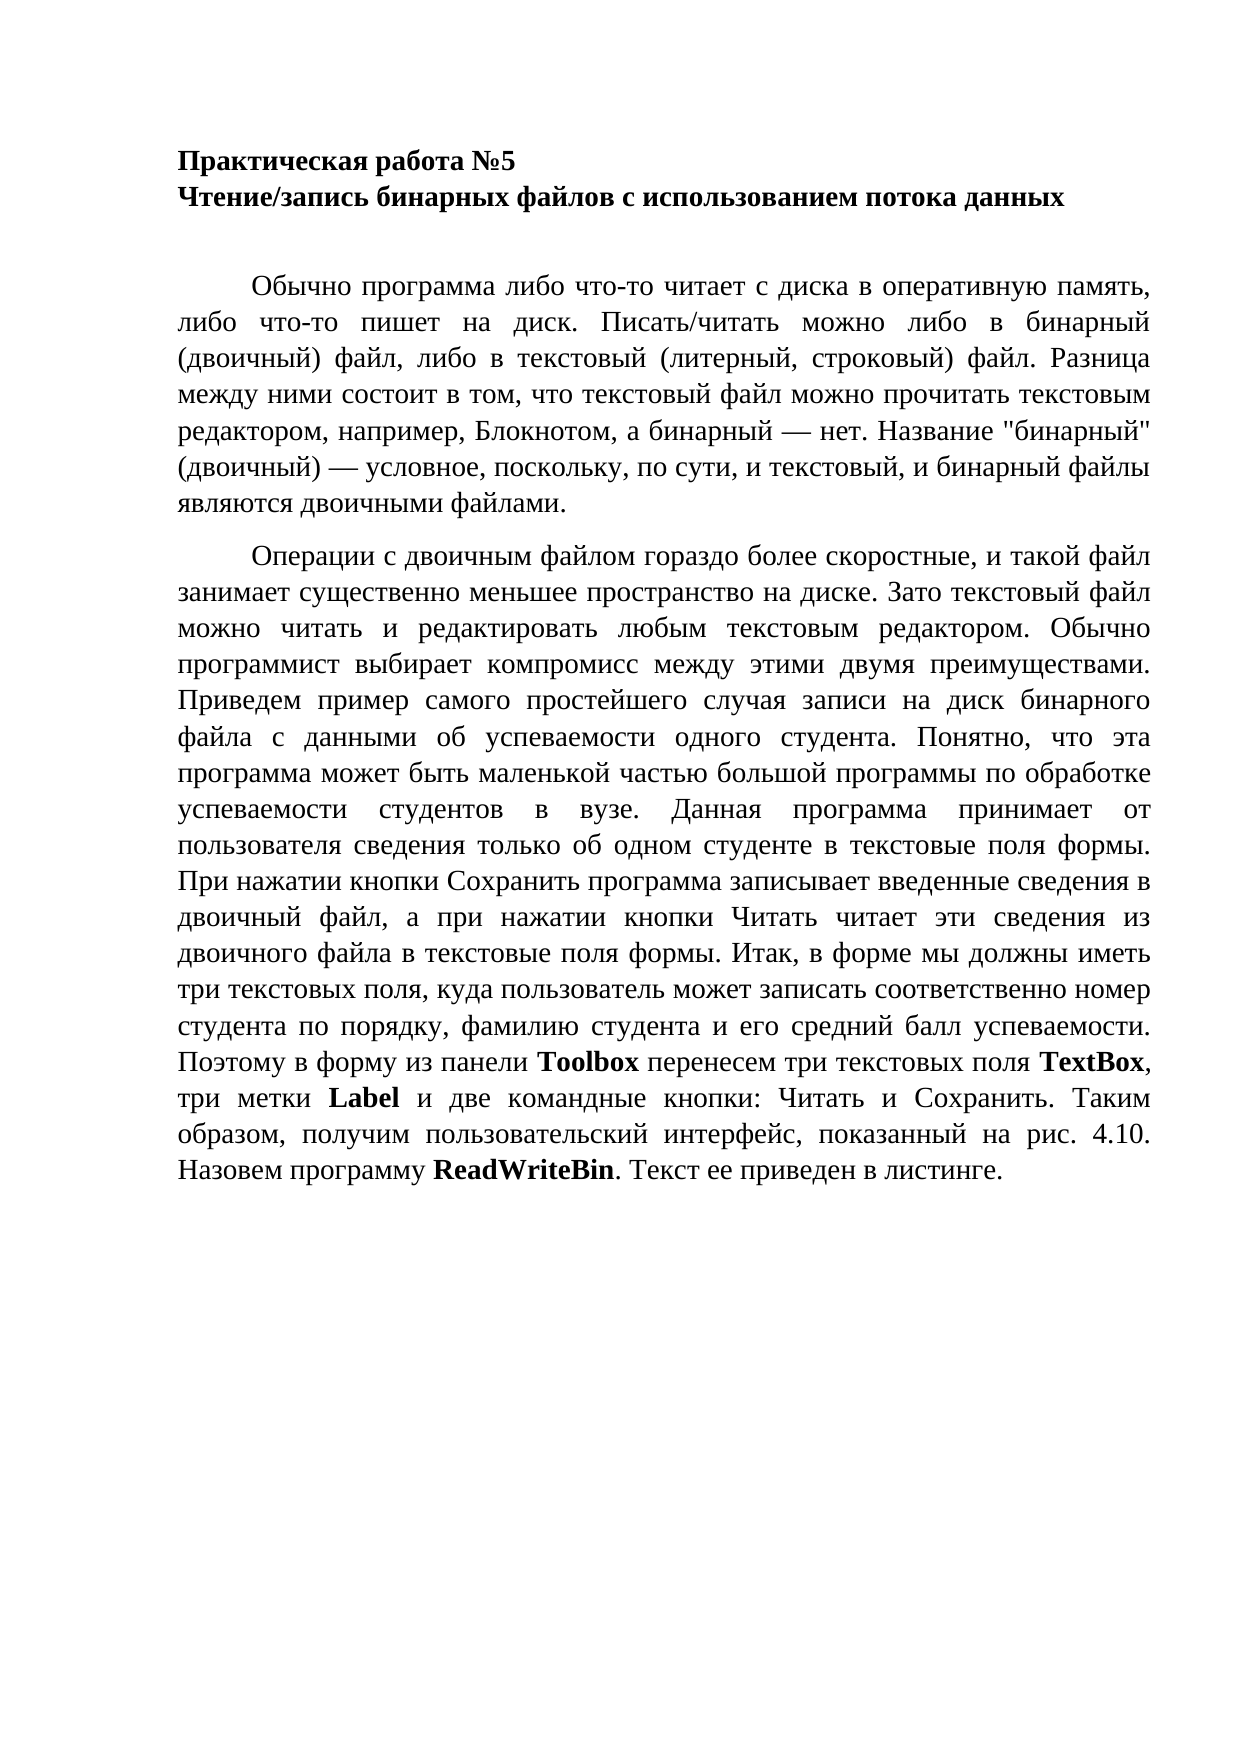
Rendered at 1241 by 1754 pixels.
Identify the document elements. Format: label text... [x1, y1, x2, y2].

text Обычно программа либо что-то читает с диска в оперативную память, либо что-то пишет на диск. Писать/читать можно либо в бинарный (двоичный) файл, либо в текстовый (литерный, строковый) файл. Разница между ними состоит в том, что текстовый файл можно прочитать текстовым редактором, например, Блокнотом, а бинарный — нет. Название "бинарный" (двоичный) — условное, поскольку, по сути, и текстовый, и бинарный файлы являются двоичными файлами. [177, 268, 1152, 519]
text Операции с двоичным файлом гораздо более скоростные, и такой файл занимает существенно меньшее пространство на диске. Зато текстовый файл можно читать и редактировать любым текстовым редактором. Обычно программист выбирает компромисс между этими двумя преимуществами. Приведем пример самого простейшего случая записи на диск бинарного файла с данными об успеваемости одного студента. Понятно, что эта программа может быть маленькой частью большой программы по обработке успеваемости студентов в вузе. Данная программа принимает от пользователя сведения только об одном студенте в текстовые поля формы. При нажатии кнопки Сохранить программа записывает введенные сведения в двоичный файл, а при нажатии кнопки Читать читает эти сведения из двоичного файла в текстовые поля формы. Итак, в форме мы должны иметь три текстовых поля, куда пользователь может записать соответственно номер студента по порядку, фамилию студента и его средний балл успеваемости. Поэтому в форму из панели Toolbox перенесем три текстовых поля TextBox, три метки Label и две командные кнопки: Читать и Сохранить. Таким образом, получим пользовательский интерфейс, показанный на рис. 4.10. Назовем программу ReadWriteBin. Текст ее приведен в листинге. [177, 538, 1152, 1186]
subtitle Практическая работа №5 Чтение/запись бинарных файлов с использованием потока данных [177, 143, 1152, 213]
